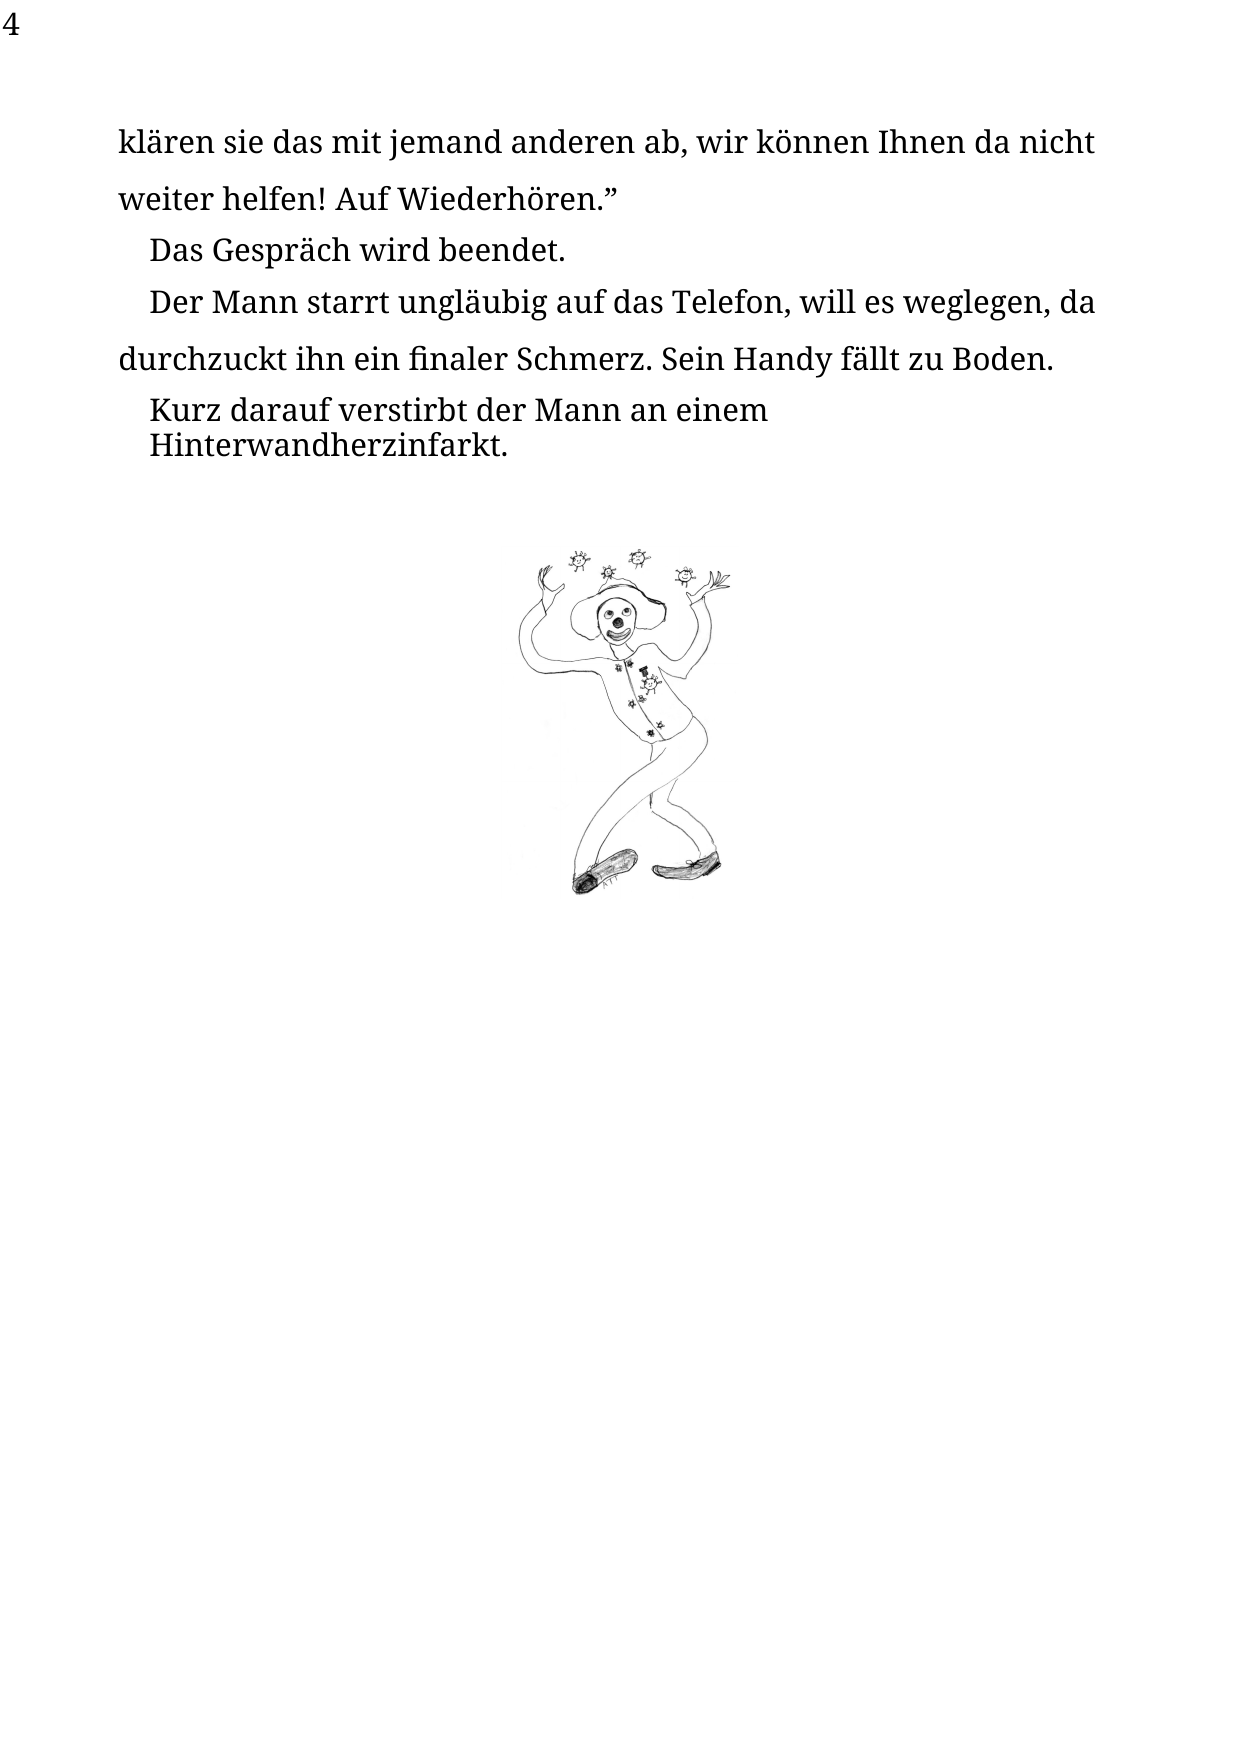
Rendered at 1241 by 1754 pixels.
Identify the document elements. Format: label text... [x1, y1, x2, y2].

picture [501, 546, 739, 899]
text Der Mann starrt ungläubig auf das Telefon, will es weglegen, da durchzuckt ihn ein finaler Schmerz. Sein Handy fällt zu Boden. [118, 280, 1134, 379]
text klären sie das mit jemand anderen ab, wir können Ihnen da nicht weiter helfen! Auf Wiederhören.” [118, 120, 1134, 219]
text Kurz darauf verstirbt der Mann an einem Hinterwandherzinfarkt. [149, 393, 1134, 463]
text Das Gespräch wird beendet. [149, 233, 1134, 269]
